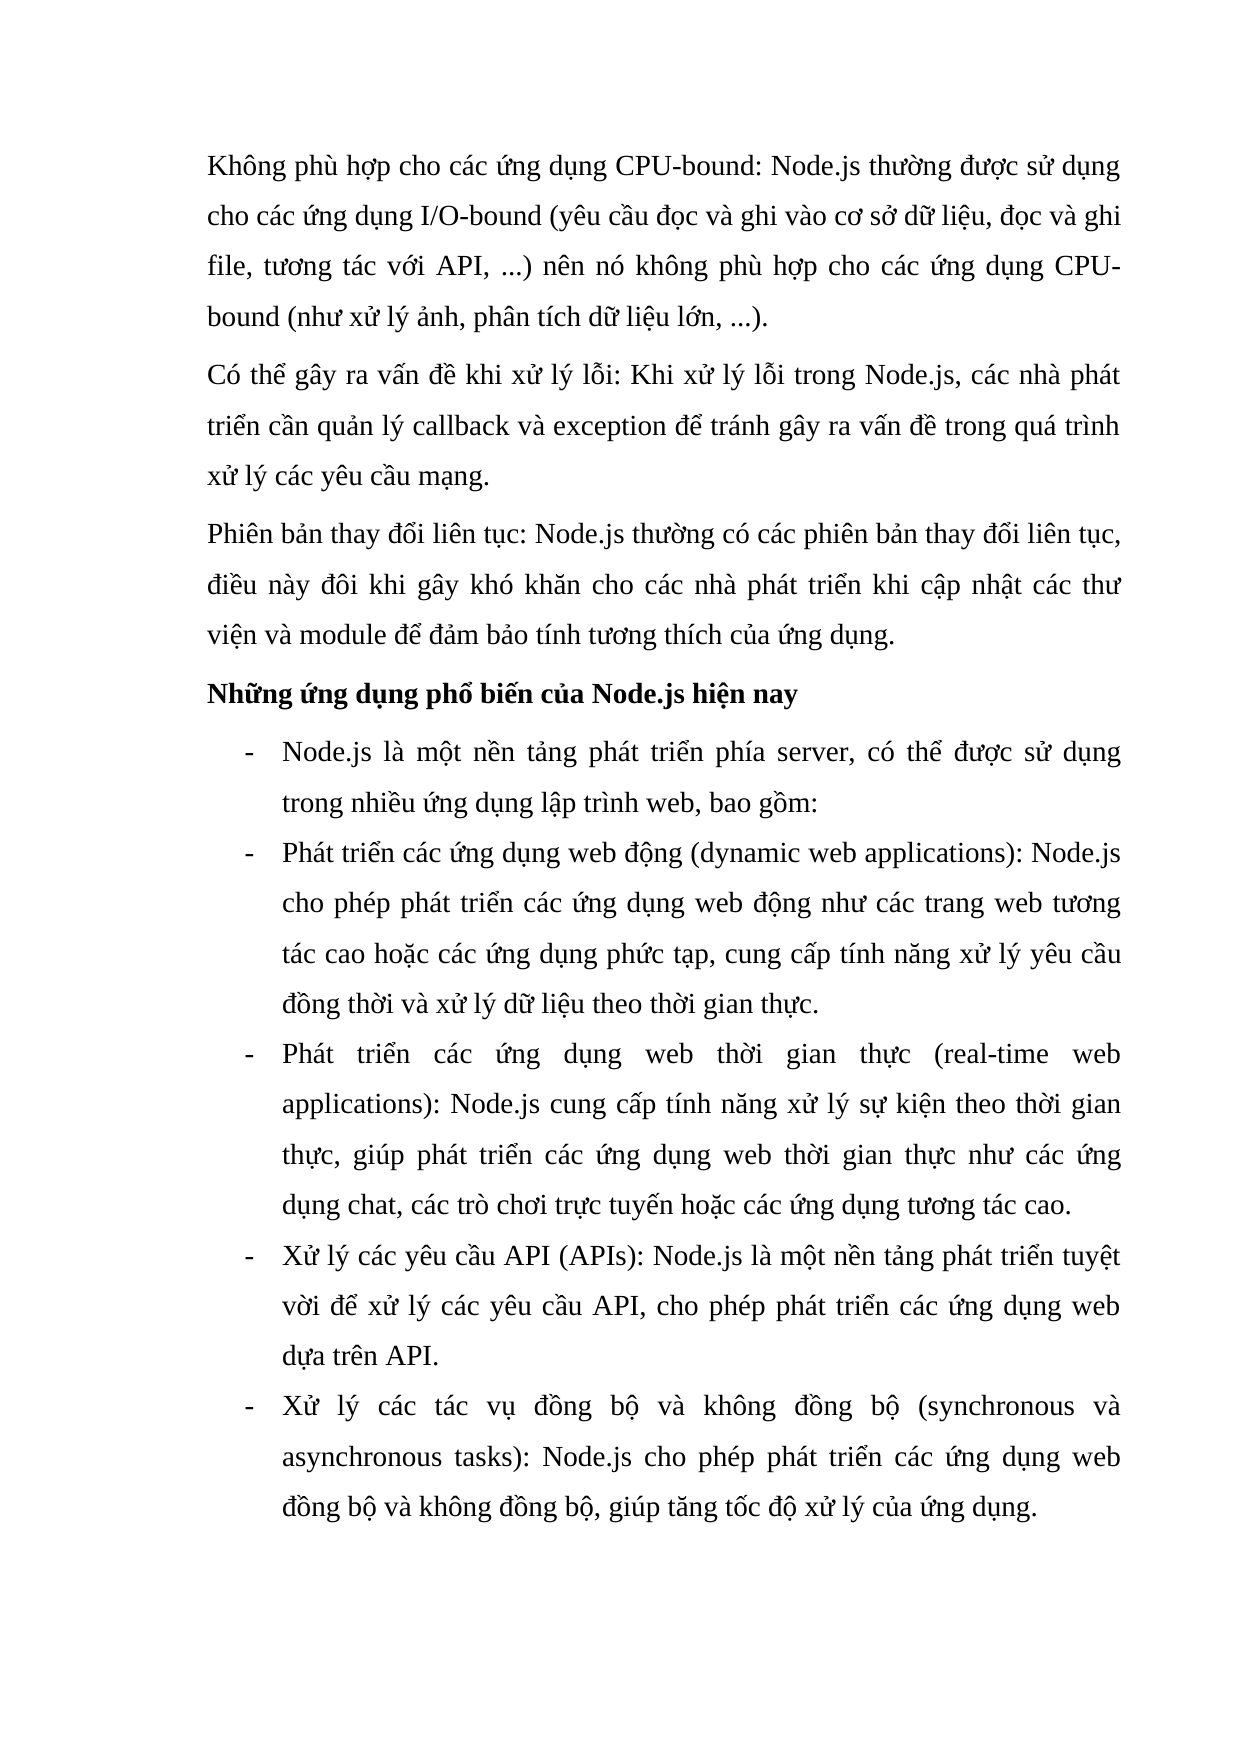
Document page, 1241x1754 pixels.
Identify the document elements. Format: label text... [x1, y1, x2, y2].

text Có thể gây ra vấn đề khi xử lý lỗi: Khi xử lý lỗi trong Node.js, các nhà phát triển cần quản lý callback và exception để tránh gây ra vấn đề trong quá trình xử lý các yêu cầu mạng. [207, 357, 1122, 491]
list Phát triển các ứng dụng web thời gian thực (real-time web applications): Node.js cung cấp tính năng xử lý sự kiện theo thời gian thực, giúp phát triển các ứng dụng web thời gian thực như các ứng dụng chat, các trò chơi trực tuyến hoặc các ứng dụng tương tác cao. [244, 1036, 1122, 1221]
text Không phù hợp cho các ứng dụng CPU-bound: Node.js thường được sử dụng cho các ứng dụng I/O-bound (yêu cầu đọc và ghi vào cơ sở dữ liệu, đọc và ghi file, tương tác với API, ...) nên nó không phù hợp cho các ứng dụng CPU-bound (như xử lý ảnh, phân tích dữ liệu lớn, ...). [207, 148, 1122, 332]
list Xử lý các tác vụ đồng bộ và không đồng bộ (synchronous và asynchronous tasks): Node.js cho phép phát triển các ứng dụng web đồng bộ và không đồng bộ, giúp tăng tốc độ xử lý của ứng dụng. [244, 1388, 1122, 1523]
text Phiên bản thay đổi liên tục: Node.js thường có các phiên bản thay đổi liên tục, điều này đôi khi gây khó khăn cho các nhà phát triển khi cập nhật các thư viện và module để đảm bảo tính tương thích của ứng dụng. [207, 517, 1122, 651]
text Những ứng dụng phổ biến của Node.js hiện nay [207, 676, 1122, 709]
list Phát triển các ứng dụng web động (dynamic web applications): Node.js cho phép phát triển các ứng dụng web động như các trang web tương tác cao hoặc các ứng dụng phức tạp, cung cấp tính năng xử lý yêu cầu đồng thời và xử lý dữ liệu theo thời gian thực. [244, 835, 1122, 1019]
list Node.js là một nền tảng phát triển phía server, có thể được sử dụng trong nhiều ứng dụng lập trình web, bao gồm: [244, 734, 1122, 818]
list Xử lý các yêu cầu API (APIs): Node.js là một nền tảng phát triển tuyệt vời để xử lý các yêu cầu API, cho phép phát triển các ứng dụng web dựa trên API. [244, 1238, 1122, 1372]
